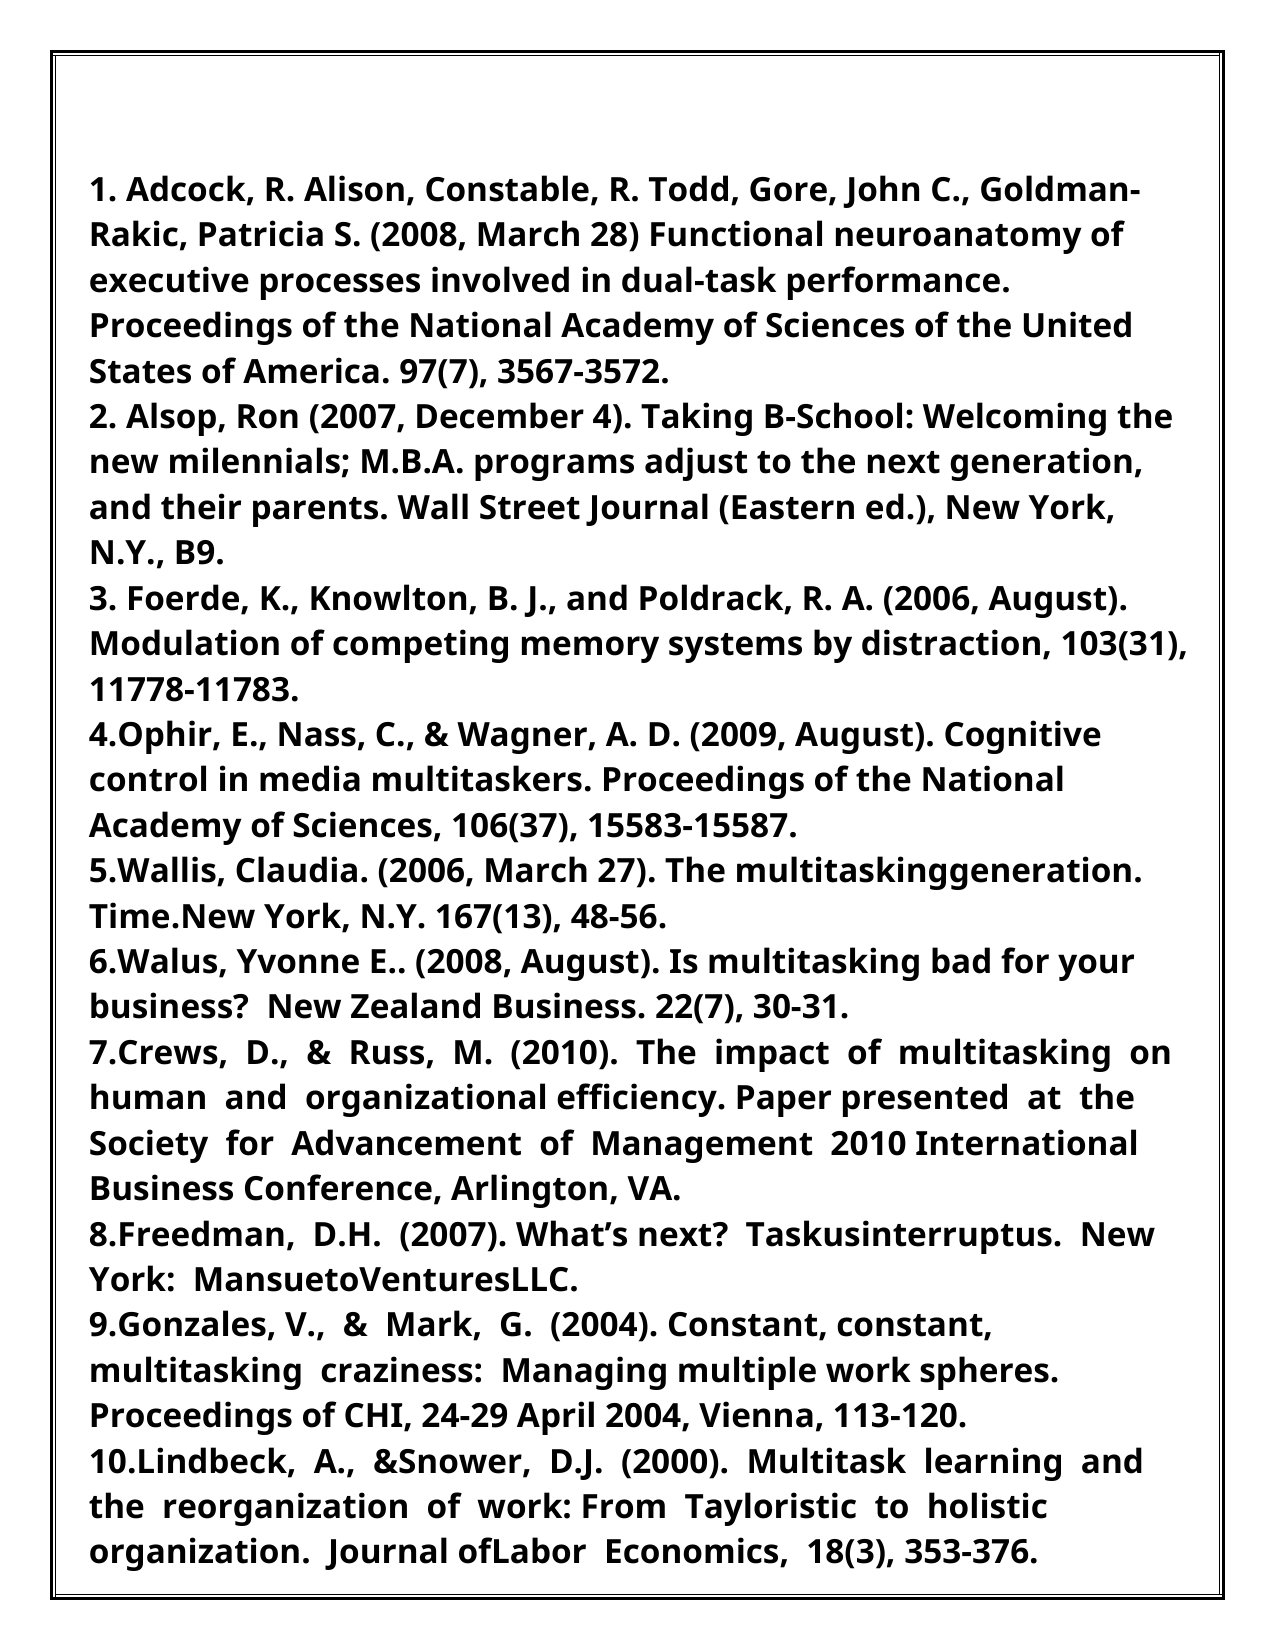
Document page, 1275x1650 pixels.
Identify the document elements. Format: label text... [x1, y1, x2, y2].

text 3. Foerde, K., Knowlton, B. J., and Poldrack, R. A. (2006, August). Modulation of competing memory systems by distraction, 103(31), 11778-11783. [89, 574, 1196, 711]
text 10.Lindbeck, A., &Snower, D.J. (2000). Multitask learning and the reorganization of work: From Tayloristic to holistic organization. Journal ofLabor Economics, 18(3), 353-376. [89, 1437, 1196, 1574]
text 1. Adcock, R. Alison, Constable, R. Todd, Gore, John C., Goldman-Rakic, Patricia S. (2008, March 28) Functional neuroanatomy of executive processes involved in dual-task performance. Proceedings of the National Academy of Sciences of the United States of America. 97(7), 3567-3572. [89, 166, 1196, 393]
text 9.Gonzales, V., & Mark, G. (2004). Constant, constant, multitasking craziness: Managing multiple work spheres. Proceedings of CHI, 24-29 April 2004, Vienna, 113-120. [89, 1301, 1196, 1437]
text 4.Ophir, E., Nass, C., & Wagner, A. D. (2009, August). Cognitive control in media multitaskers. Proceedings of the National Academy of Sciences, 106(37), 15583-15587. [89, 711, 1196, 847]
text 6.Walus, Yvonne E.. (2008, August). Is multitasking bad for your business? New Zealand Business. 22(7), 30-31. [89, 938, 1196, 1029]
text 5.Wallis, Claudia. (2006, March 27). The multitaskinggeneration. Time.New York, N.Y. 167(13), 48-56. [89, 847, 1196, 938]
text 7.Crews, D., & Russ, M. (2010). The impact of multitasking on human and organizational efficiency. Paper presented at the Society for Advancement of Management 2010 International Business Conference, Arlington, VA. [89, 1029, 1196, 1210]
text 2. Alsop, Ron (2007, December 4). Taking B-School: Welcoming the new milennials; M.B.A. programs adjust to the next generation, and their parents. Wall Street Journal (Eastern ed.), New York, N.Y., B9. [89, 393, 1196, 574]
text 8.Freedman, D.H. (2007). What’s next? Taskusinterruptus. New York: MansuetoVenturesLLC. [89, 1210, 1196, 1301]
